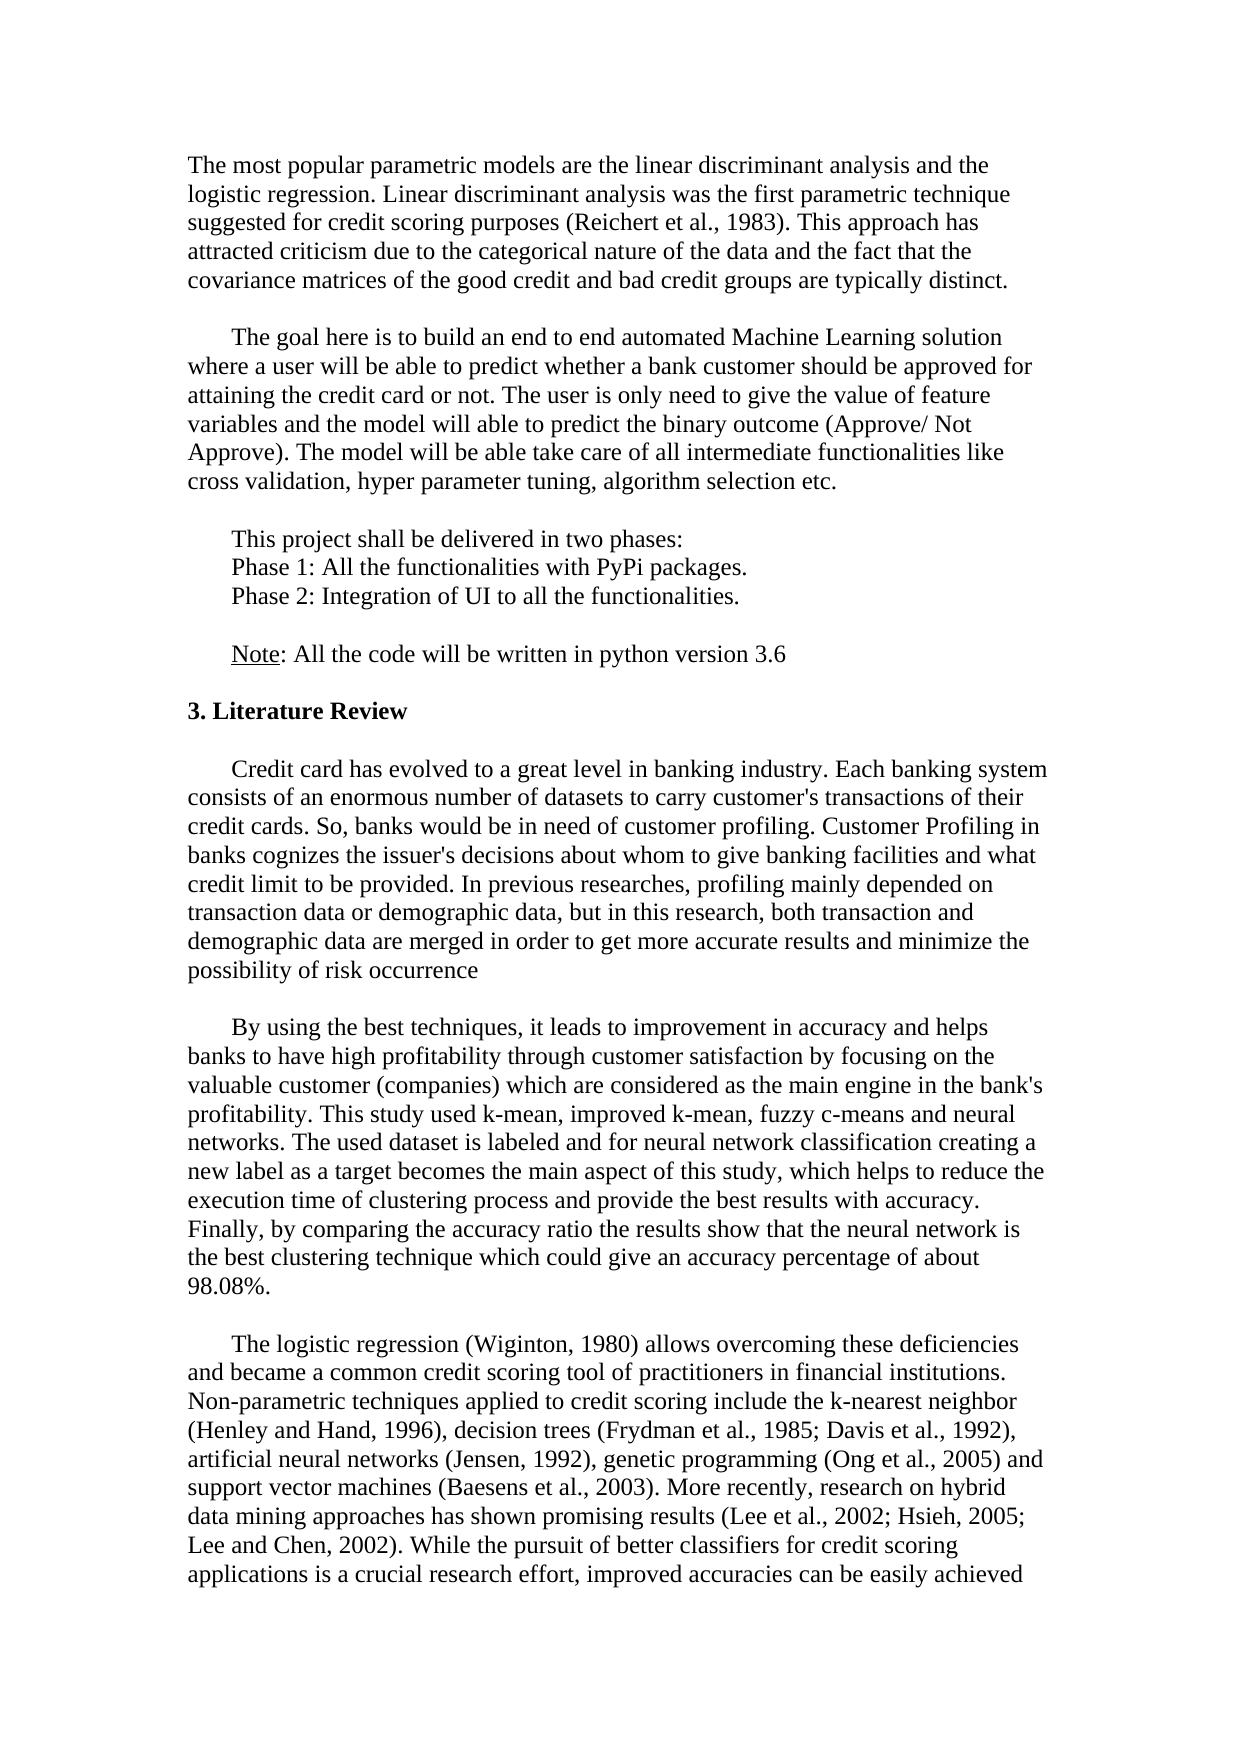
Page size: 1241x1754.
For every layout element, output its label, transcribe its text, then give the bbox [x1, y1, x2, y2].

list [187, 1329, 1053, 1587]
list Literature Review [187, 696, 1053, 725]
list The goal here is to build an end to end automated Machine Learning solution where a user will be able to predict whether a bank customer should be approved for attaining the credit card or not. The user is only need to give the value of feature variables and the model will able to predict the binary outcome (Approve/ Not Approve). The model will be able take care of all intermediate functionalities like cross validation, hyper parameter tuning, algorithm selection etc. [187, 322, 1053, 495]
list This project shall be delivered in two phases: [187, 524, 1053, 552]
list Credit card has evolved to a great level in banking industry. Each banking system consists of an enormous number of datasets to carry customer's transactions of their credit cards. So, banks would be in need of customer profiling. Customer Profiling in banks cognizes the issuer's decisions about whom to give banking facilities and what credit limit to be provided. In previous researches, profiling mainly depended on transaction data or demographic data, but in this research, both transaction and demographic data are merged in order to get more accurate results and minimize the possibility of risk occurrence [187, 754, 1053, 984]
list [187, 150, 1053, 294]
list Phase 1: All the functionalities with PyPi packages. [187, 552, 1053, 581]
list Note: All the code will be written in python version 3.6 [187, 639, 1053, 667]
list Phase 2: Integration of UI to all the functionalities. [187, 581, 1053, 610]
list By using the best techniques, it leads to improvement in accuracy and helps banks to have high profitability through customer satisfaction by focusing on the valuable customer (companies) which are considered as the main engine in the bank's profitability. This study used k-mean, improved k-mean, fuzzy c-means and neural networks. The used dataset is labeled and for neural network classification creating a new label as a target becomes the main aspect of this study, which helps to reduce the execution time of clustering process and provide the best results with accuracy. Finally, by comparing the accuracy ratio the results show that the neural network is the best clustering technique which could give an accuracy percentage of about 98.08%. [187, 1012, 1053, 1300]
